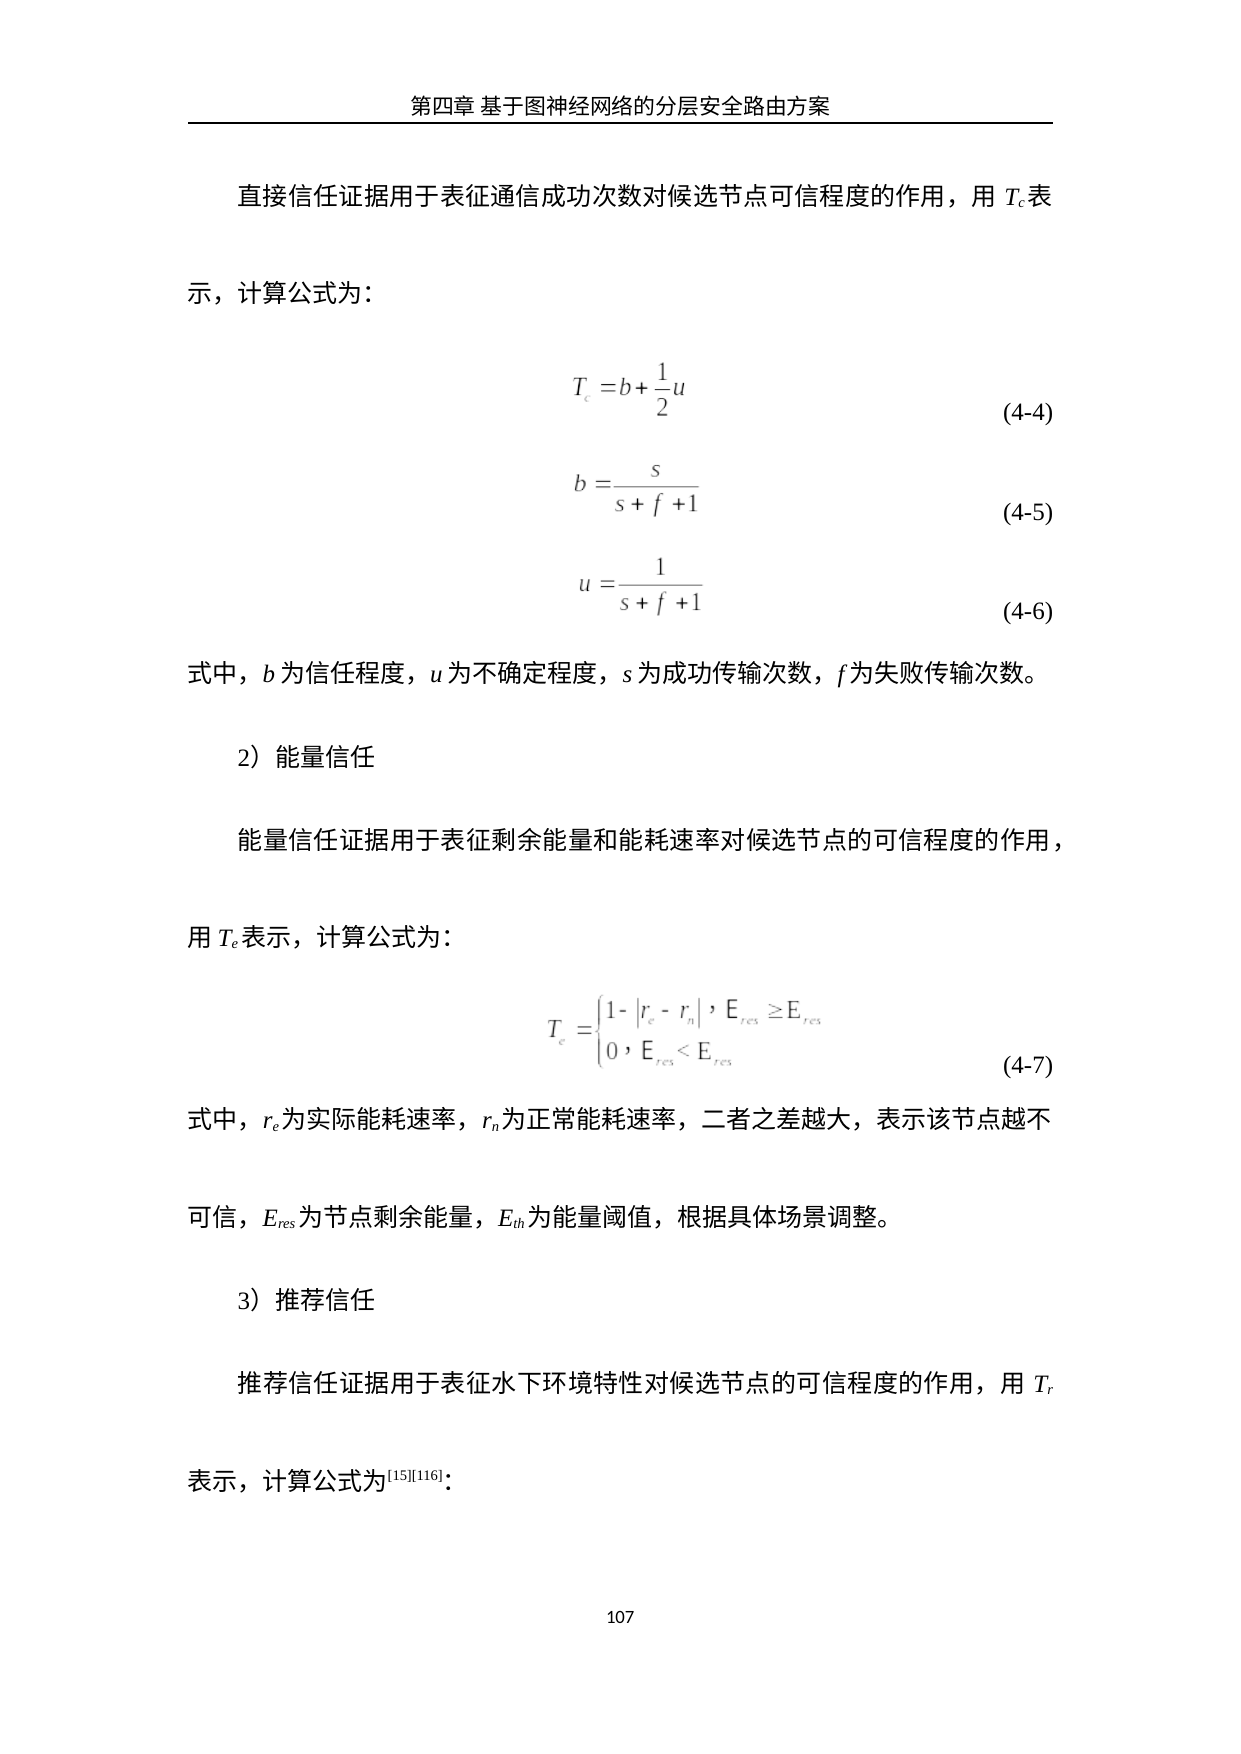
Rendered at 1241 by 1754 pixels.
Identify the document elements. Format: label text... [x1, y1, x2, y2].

text 式中，re为实际能耗速率，rn为正常能耗速率，二者之差越大，表示该节点越不可信，Eres为节点剩余能量，Eth为能量阈值，根据具体场景调整。 [187, 1085, 1053, 1248]
text 3）推荐信任 [187, 1266, 1053, 1331]
text (4-5) [187, 442, 1053, 539]
text (4-7) [187, 986, 1053, 1084]
text 直接信任证据用于表征通信成功次数对候选节点可信程度的作用，用Tc表示，计算公式为： [187, 162, 1053, 324]
text 式中，b为信任程度，u为不确定程度，s为成功传输次数，f为失败传输次数。 [187, 639, 1053, 704]
text (4-4) [187, 343, 1053, 440]
text 能量信任证据用于表征剩余能量和能耗速率对候选节点的可信程度的作用，用Te表示，计算公式为： [187, 806, 1053, 968]
text 推荐信任证据用于表征水下环境特性对候选节点的可信程度的作用，用Tr表示，计算公式为[12][72]： [187, 1349, 1053, 1512]
text 2）能量信任 [187, 723, 1053, 788]
text (4-6) [187, 541, 1053, 638]
